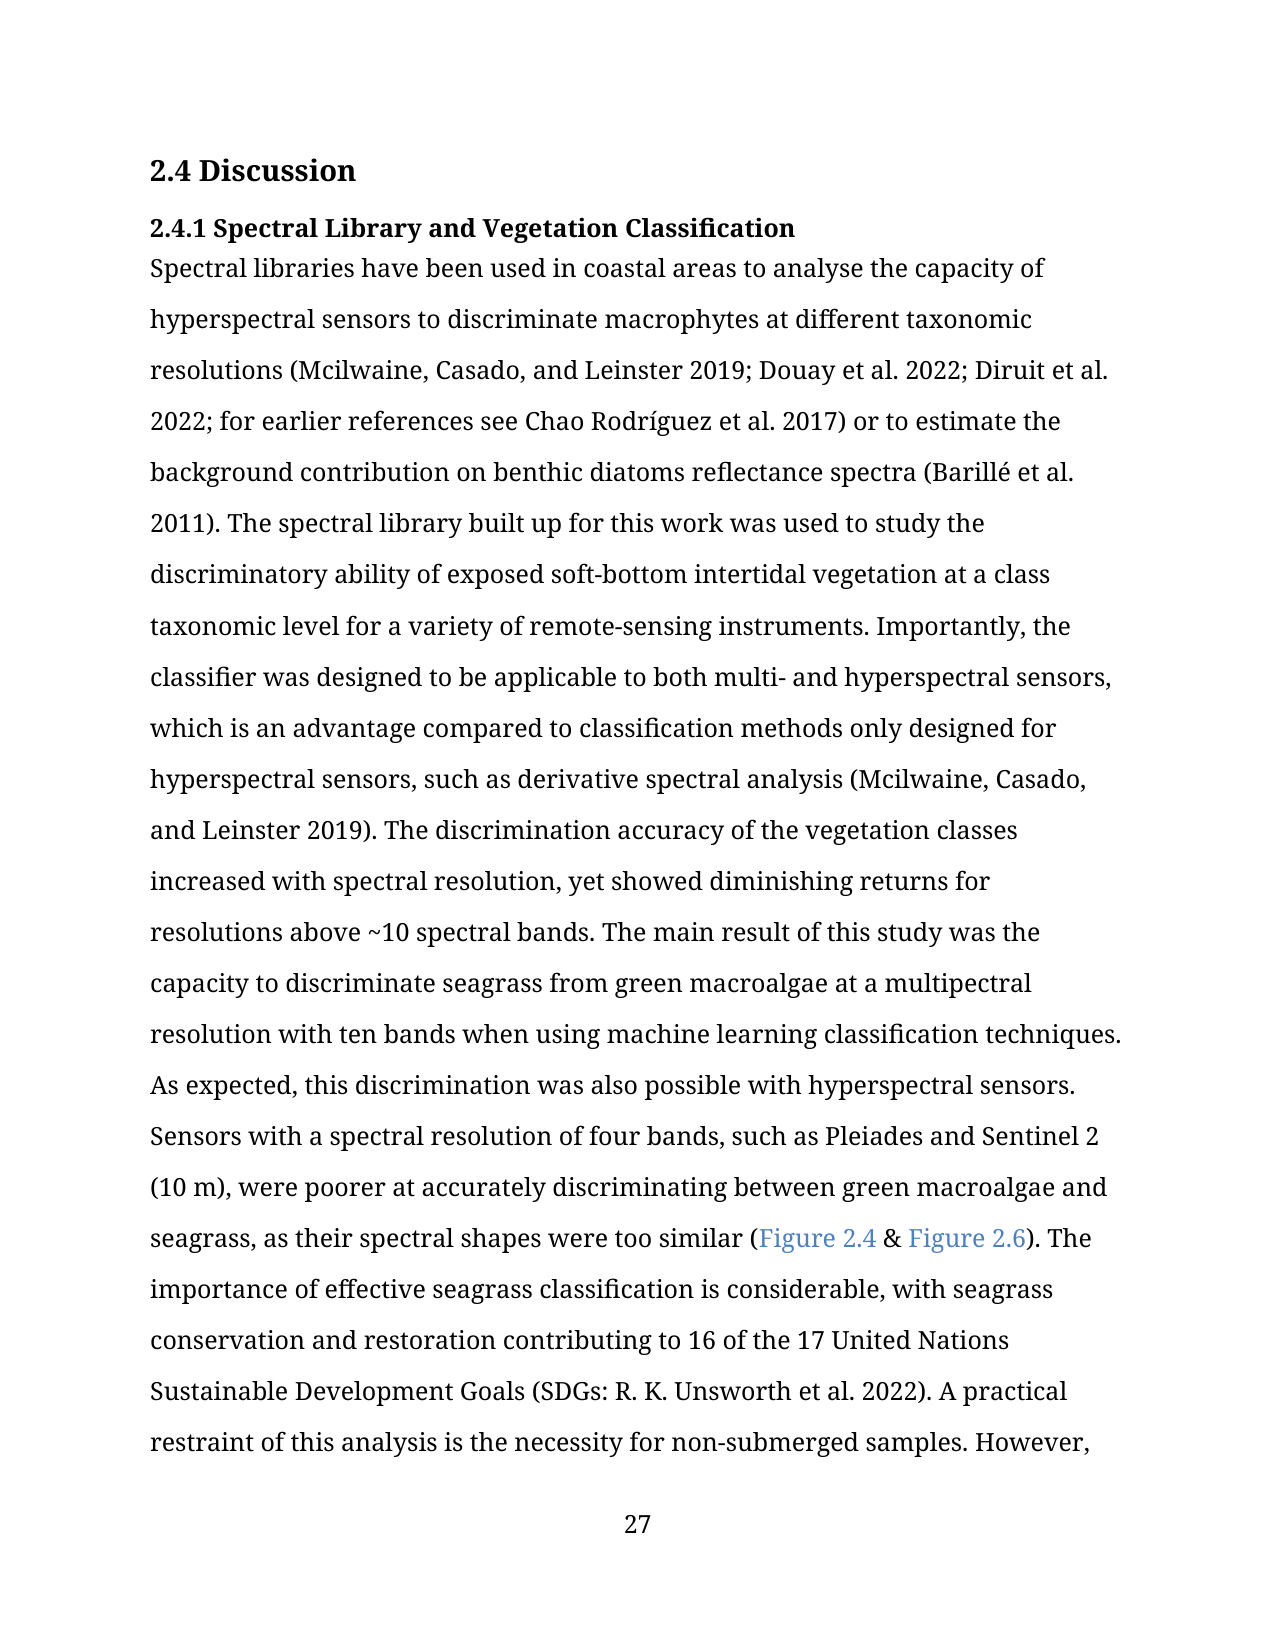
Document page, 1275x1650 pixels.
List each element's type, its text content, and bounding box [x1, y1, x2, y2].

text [150, 251, 1125, 1459]
subtitle 2.4.1 Spectral Library and Vegetation Classification [150, 211, 1125, 244]
subtitle 2.4 Discussion [150, 150, 1125, 190]
